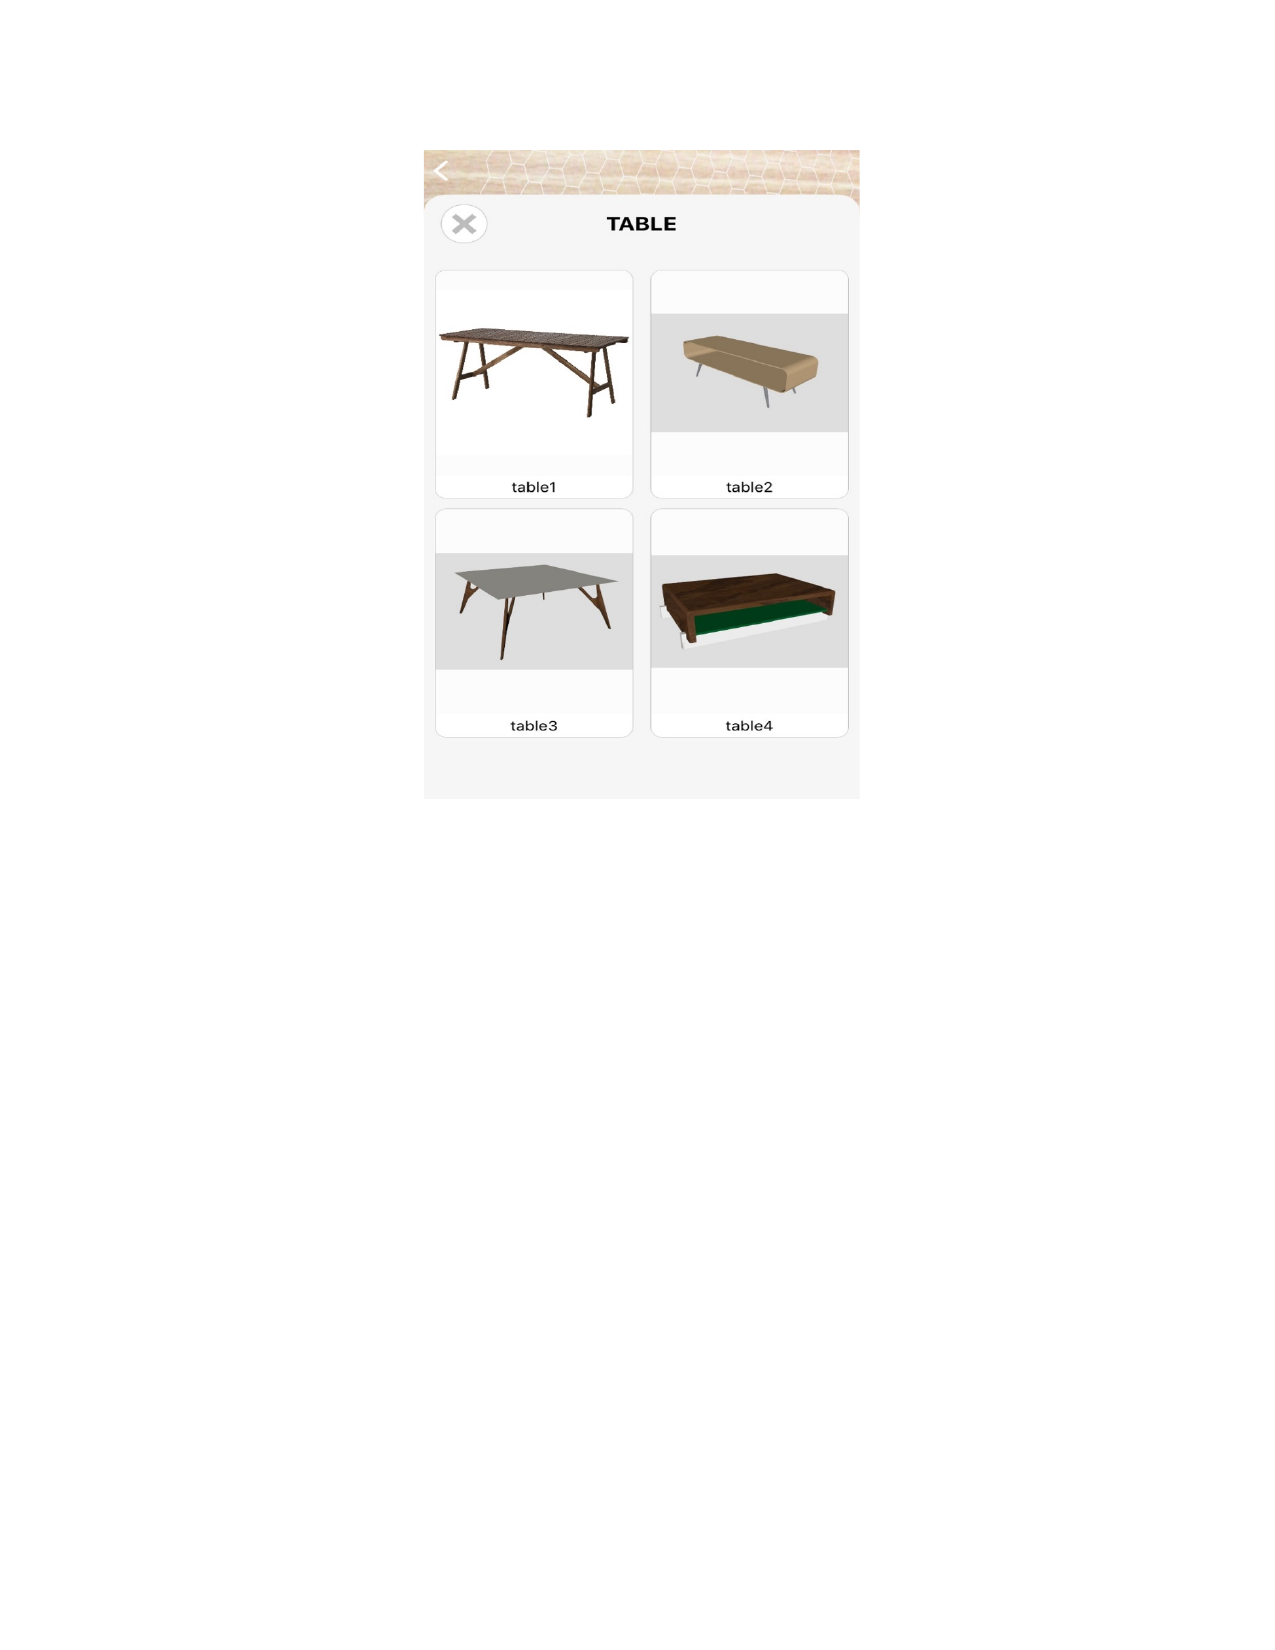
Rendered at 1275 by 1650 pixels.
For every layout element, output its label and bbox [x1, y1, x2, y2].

picture [423, 150, 860, 799]
